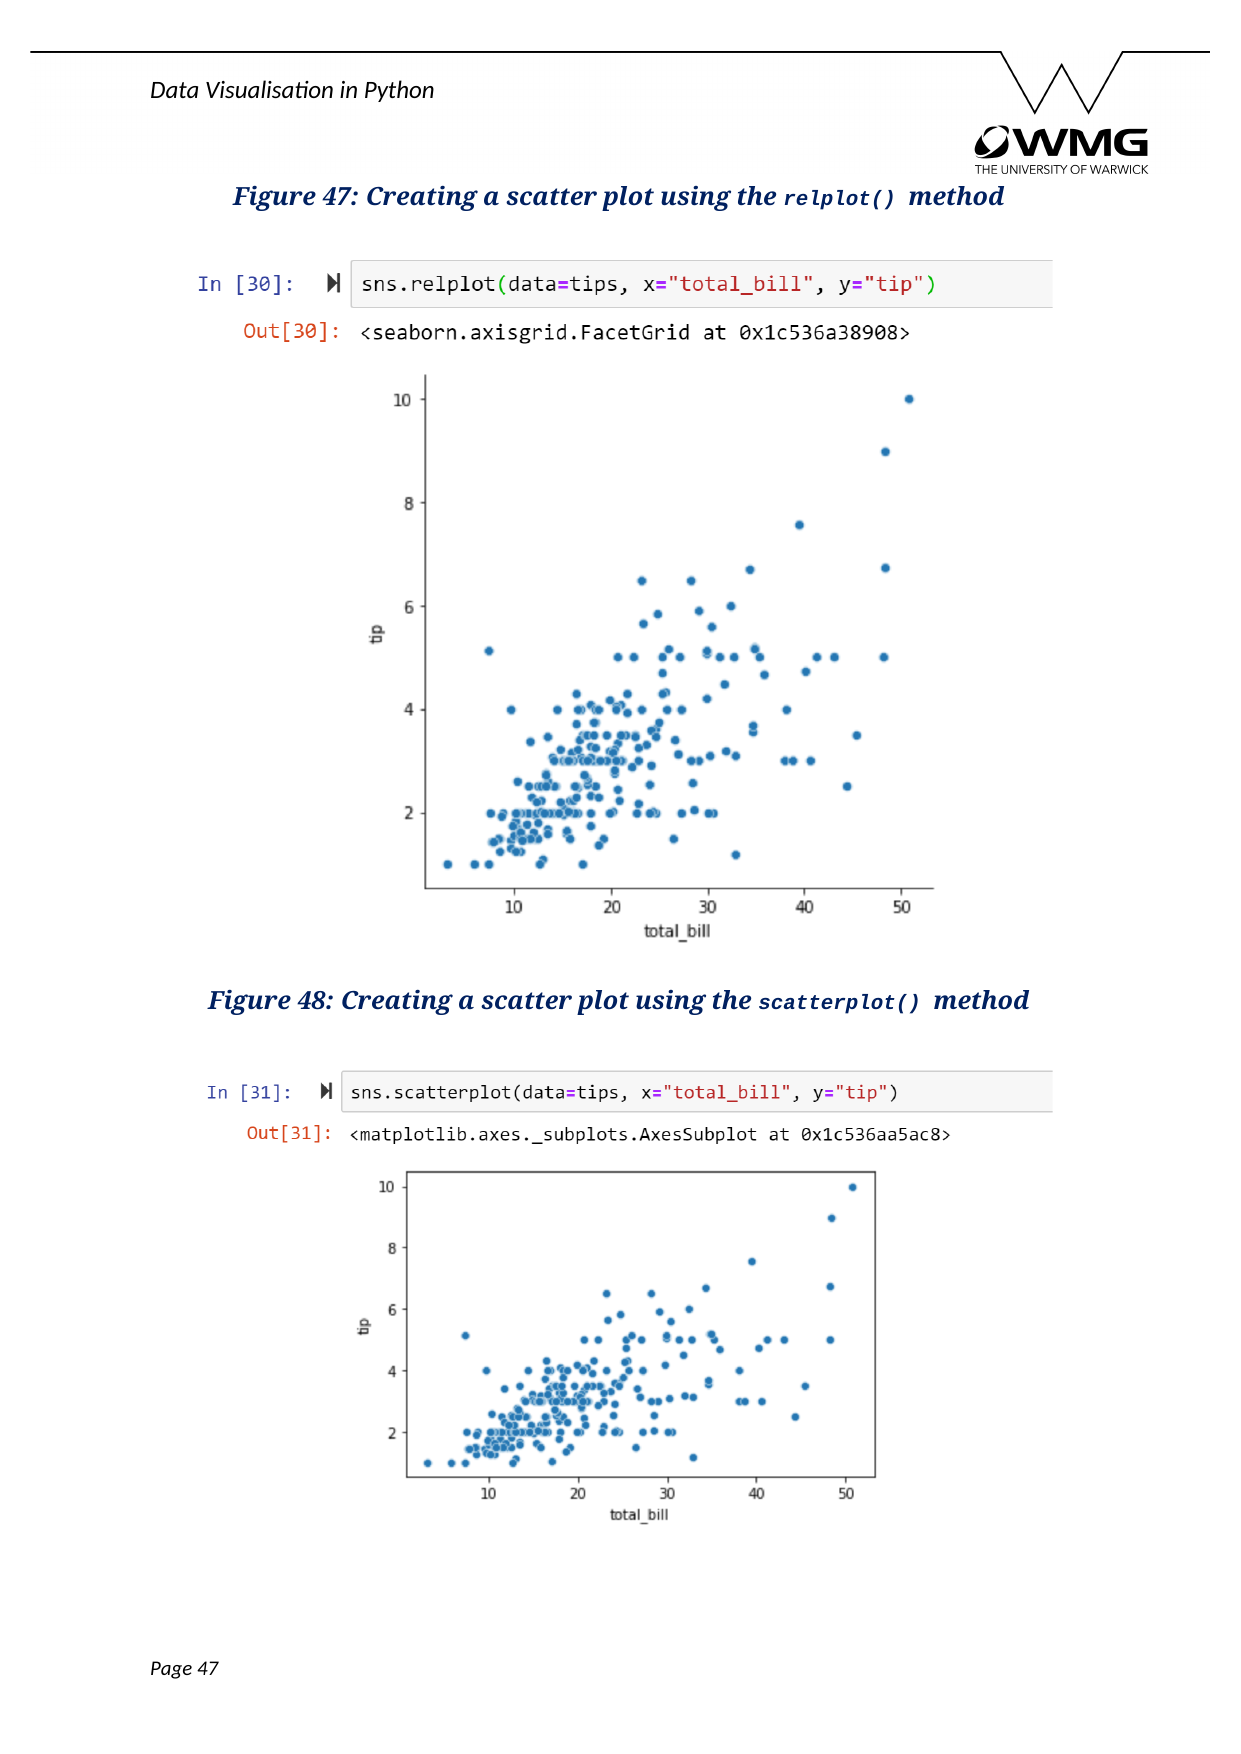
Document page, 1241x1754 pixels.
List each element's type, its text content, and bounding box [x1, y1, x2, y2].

picture [187, 1054, 1053, 1542]
picture [30, 51, 1210, 174]
picture [187, 250, 1053, 951]
